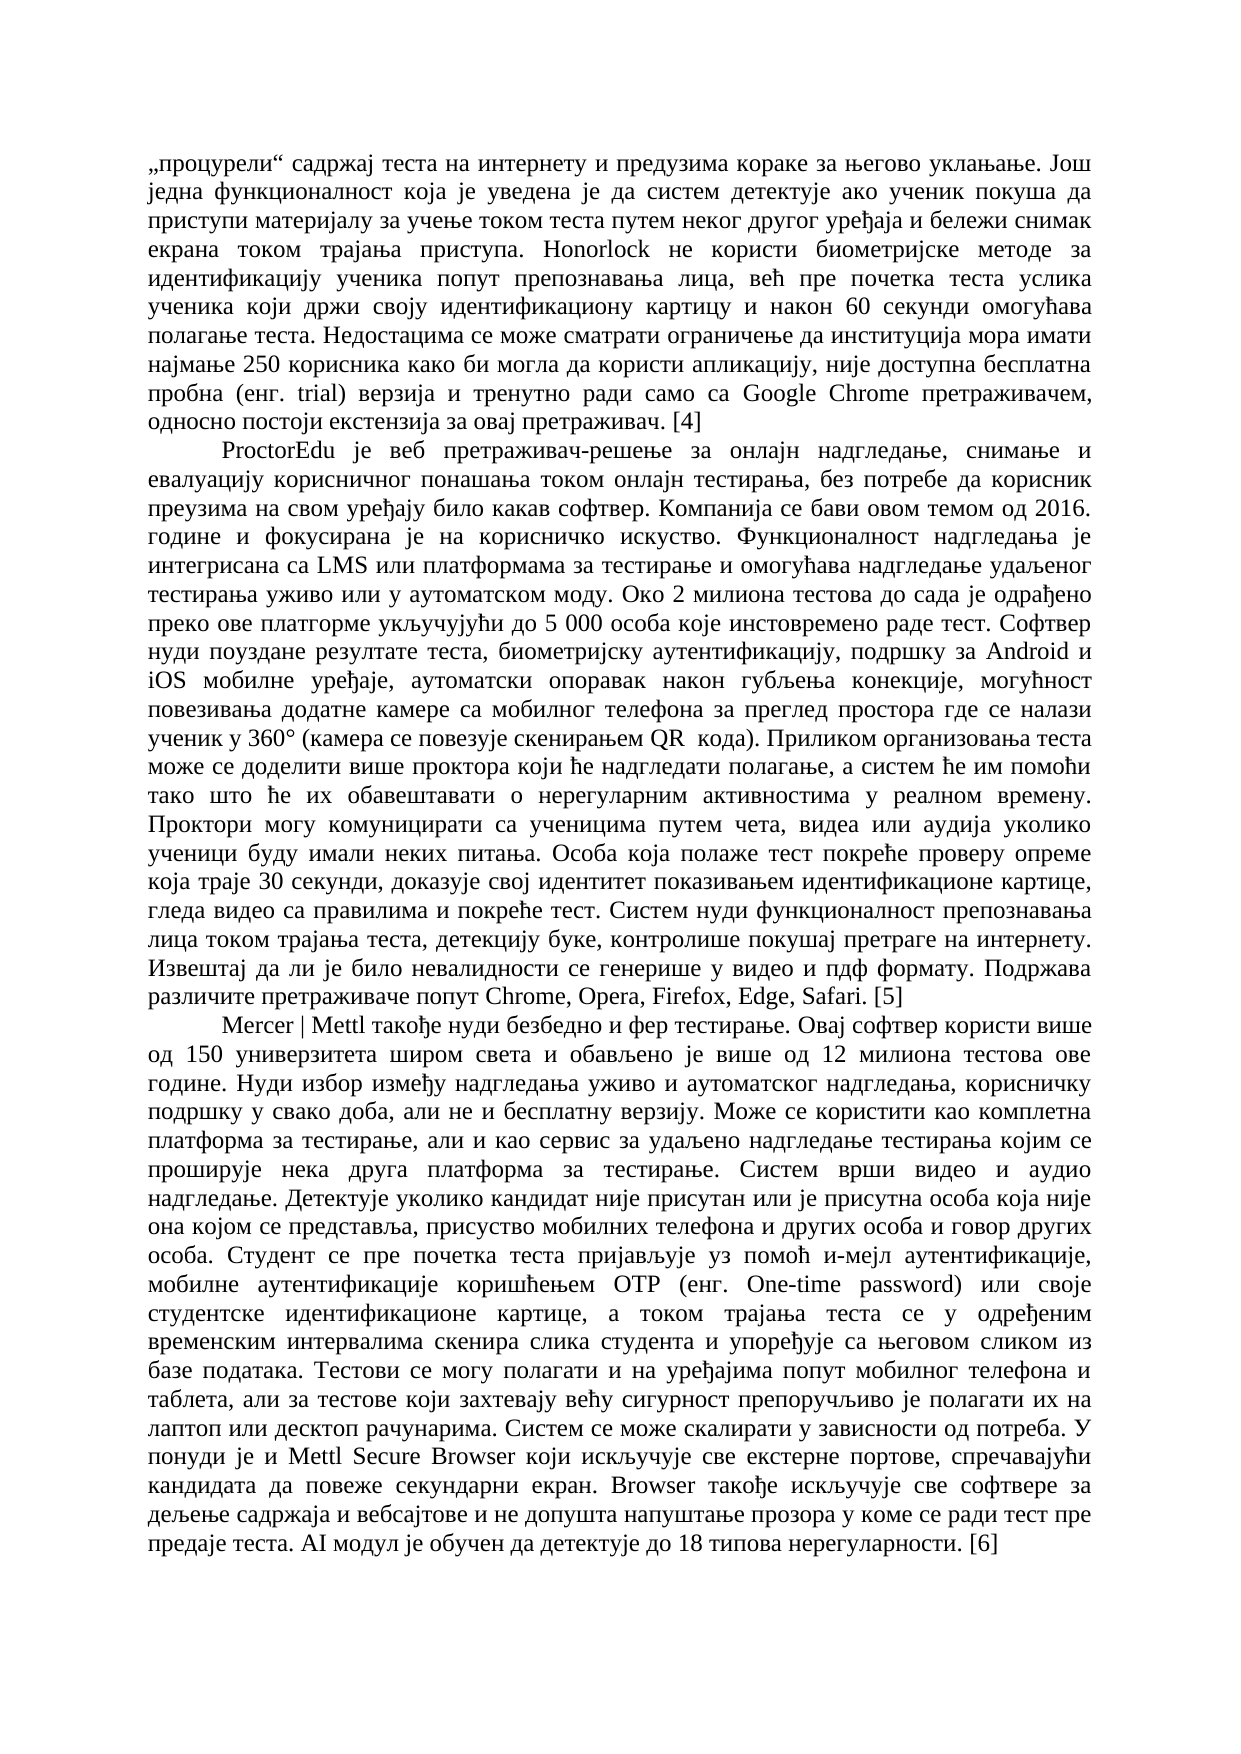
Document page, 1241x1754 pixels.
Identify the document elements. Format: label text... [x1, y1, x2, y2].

text ProctorEdu је веб претраживач-решење за онлајн надгледање, снимање и евалуацију корисничног понашања током онлајн тестирања, без потребе да корисник преузима на свом уређају било какав софтвер. Компанија се бави овом темом од 2016. године и фокусирана је на корисничко искуство. Функционалност надгледања је интегрисана са LMS или платформама за тестирање и омогућава надгледање удаљеног тестирања уживо или у аутоматском моду. Око 2 милиона тестова до сада је одрађено преко ове платгорме укључујући до 5 000 особа које инстовремено раде тест. Софтвер нуди поуздане резултате теста, биометријску аутентификацију, подршку за Android и iOS мобилне уређаје, аутоматски опоравак након губљења конекције, могућност повезивања додатне камере са мобилног телефона за преглед простора где се налази ученик у 360° (камера се повезује скенирањем QR кода). Приликом организовања теста може се доделити више проктора који ће надгледати полагање, а систем ће им помоћи тако што ће их обавештавати о нерегуларним активностима у реалном времену. Проктори могу комуницирати са ученицима путем чета, видеа или аудија уколико ученици буду имали неких питања. Особа која полаже тест покреће проверу опреме која траје 30 секунди, доказује свој идентитет показивањем идентификационе картице, гледа видео са правилима и покреће тест. Систем нуди функционалност препознавања лица током трајања теста, детекцију буке, контролише покушај претраге на интернету. Извештај да ли је било невалидности се генерише у видео и пдф формату. Подржава различите претраживаче попут Chrome, Opera, Firefox, Edge, Safari. [5] [148, 435, 1093, 1010]
text Mercer | Mettl такође нуди безбедно и фер тестирање. Овај софтвер користи више од 150 универзитета широм света и обављено је више од 12 милиона тестова ове године. Нуди избор између надгледања уживо и аутоматског надгледања, корисничку подршку у свако доба, али не и бесплатну верзију. Може се користити као комплетна платформа за тестирање, али и као сервис за удаљено надгледање тестирања којим се проширује нека друга платформа за тестирање. Систем врши видео и аудио надгледање. Детектује уколико кандидат није присутан или је присутна особа која није она којом се представља, присуство мобилних телефона и других особа и говор других особа. Студент се пре почетка теста пријављује уз помоћ и-мејл аутентификације, мобилне аутентификације коришћењем OTP (енг. One-time password) или своје студентске идентификационе картице, а током трајања теста се у одређеним временским интервалима скенира слика студента и упоређује са његовом сликом из базе података. Тестови се могу полагати и на уређајима попут мобилног телефона и таблета, али за тестове који захтевају већу сигурност препоручљиво је полагати их на лаптоп или десктоп рачунарима. Систем се може скалирати у зависности од потреба. У понуди је и Mettl Secure Browser који искључује све екстерне портове, спречавајући кандидата да повеже секундарни екран. Browser такође искључује све софтвере за дељење садржаја и вебсајтове и не допушта напуштање прозора у коме се ради тест пре предаје теста. AI модул је обучен да детектује до 18 типова нерегуларности. [6] [148, 1010, 1093, 1556]
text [148, 148, 1093, 435]
